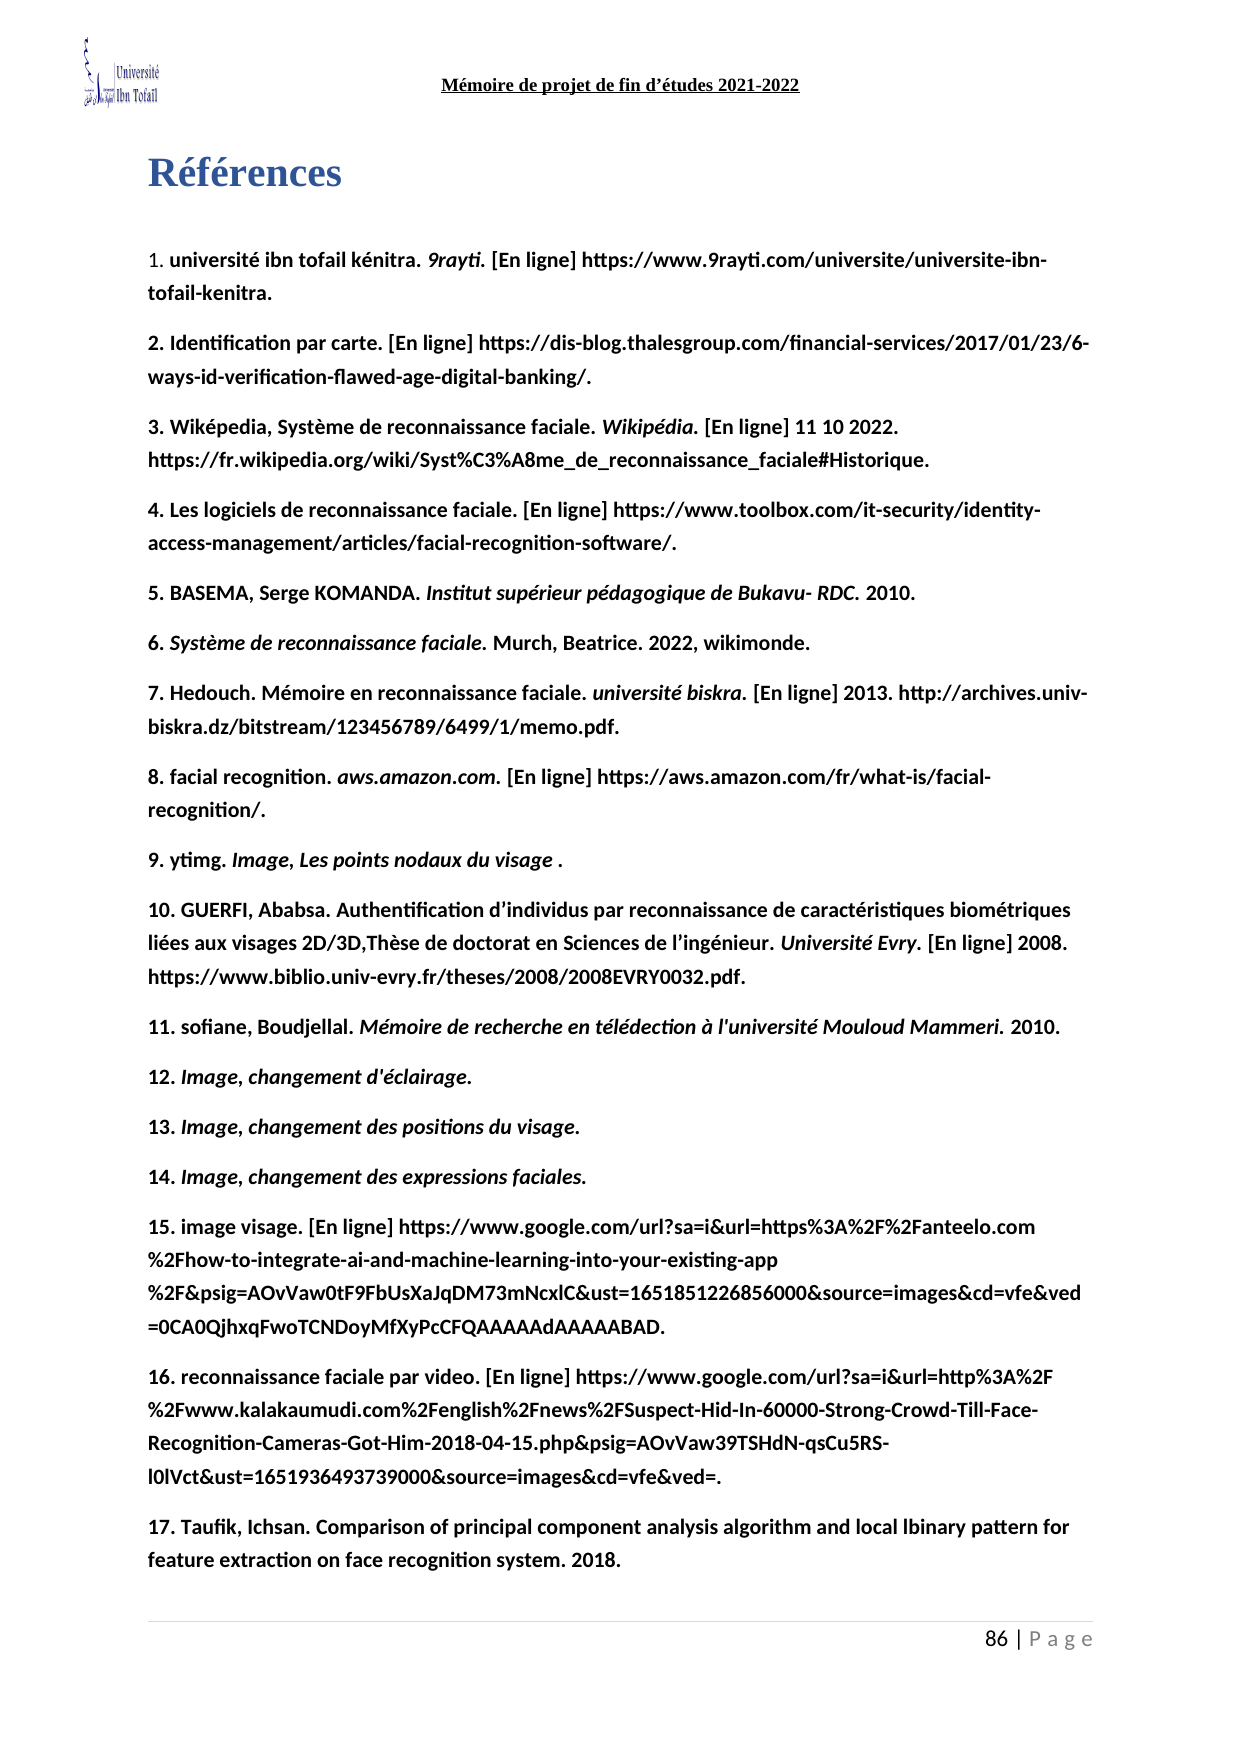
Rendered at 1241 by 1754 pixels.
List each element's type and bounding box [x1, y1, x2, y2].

picture [83, 35, 165, 111]
